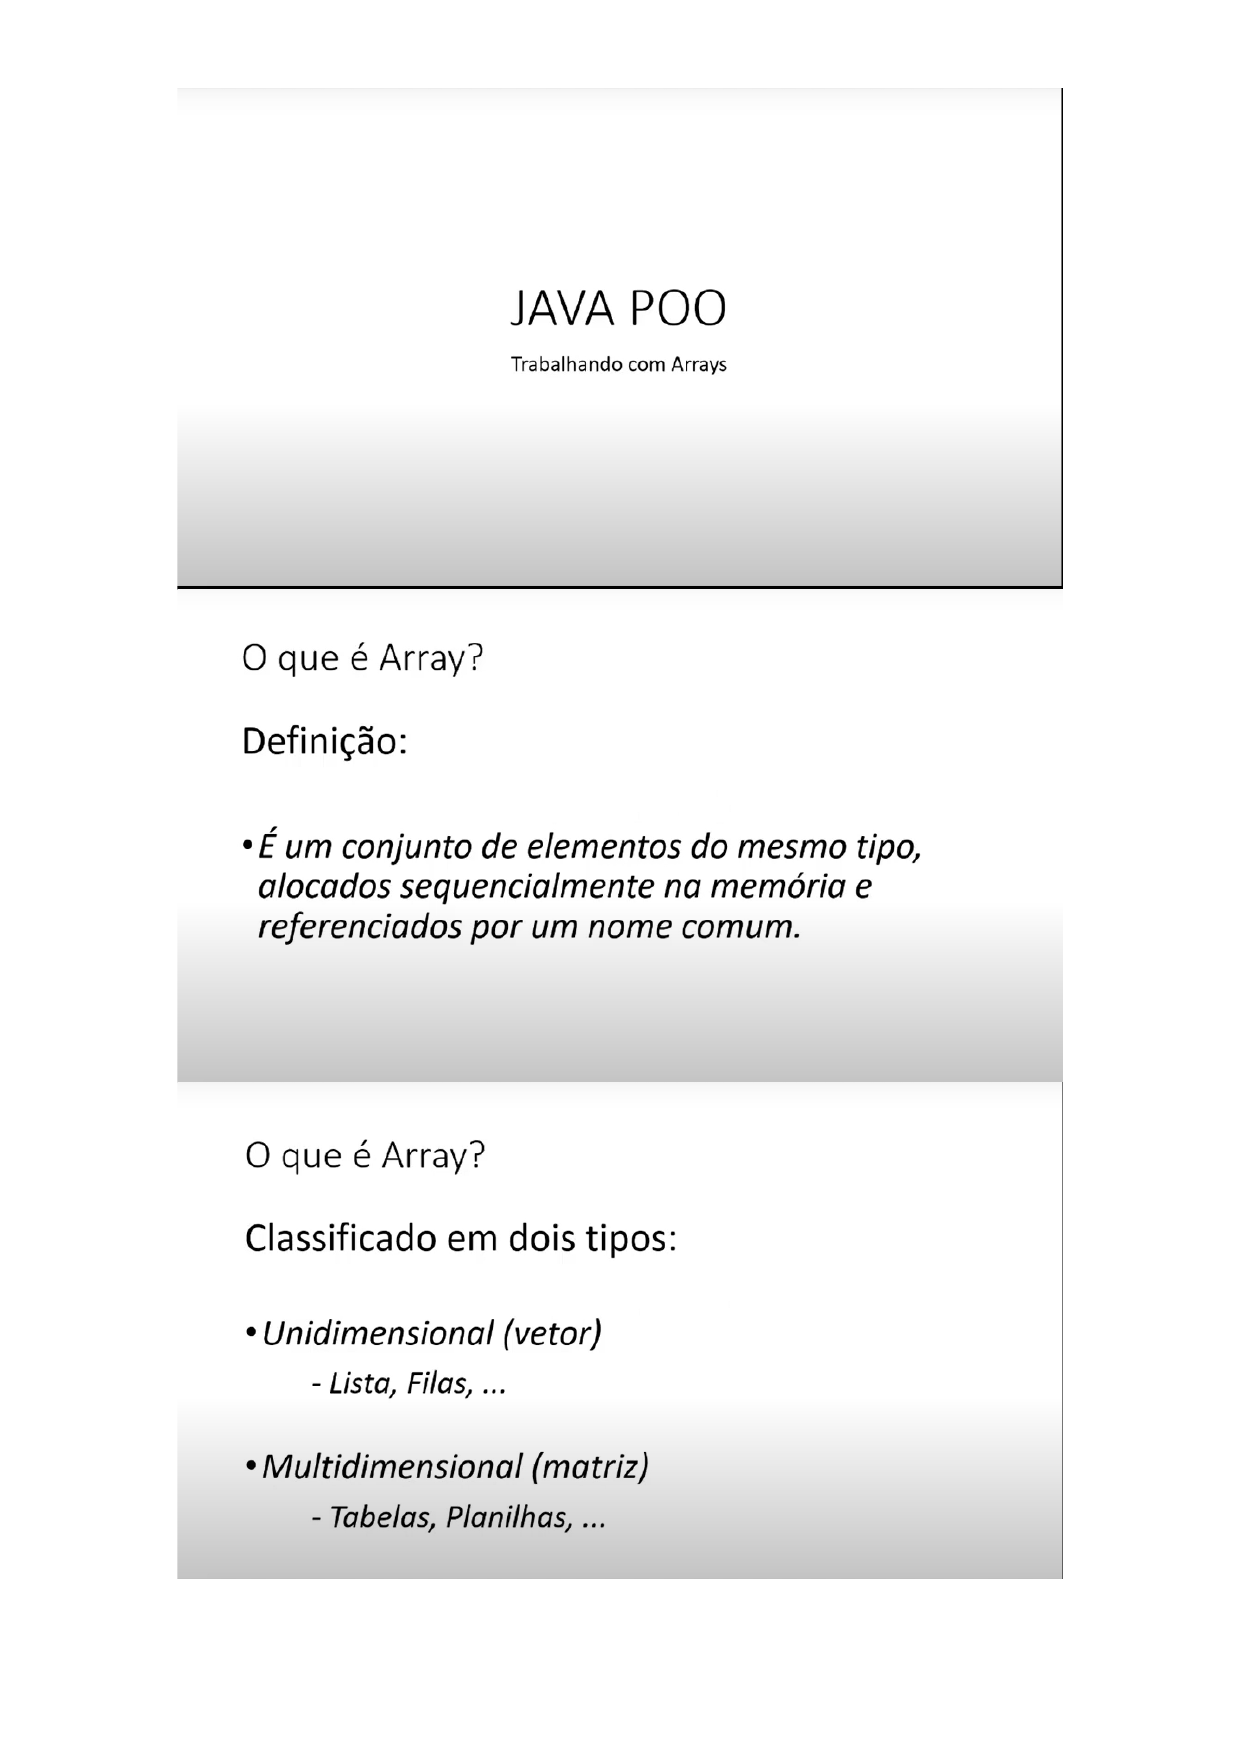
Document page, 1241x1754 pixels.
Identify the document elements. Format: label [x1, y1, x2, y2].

picture [177, 88, 1063, 1579]
